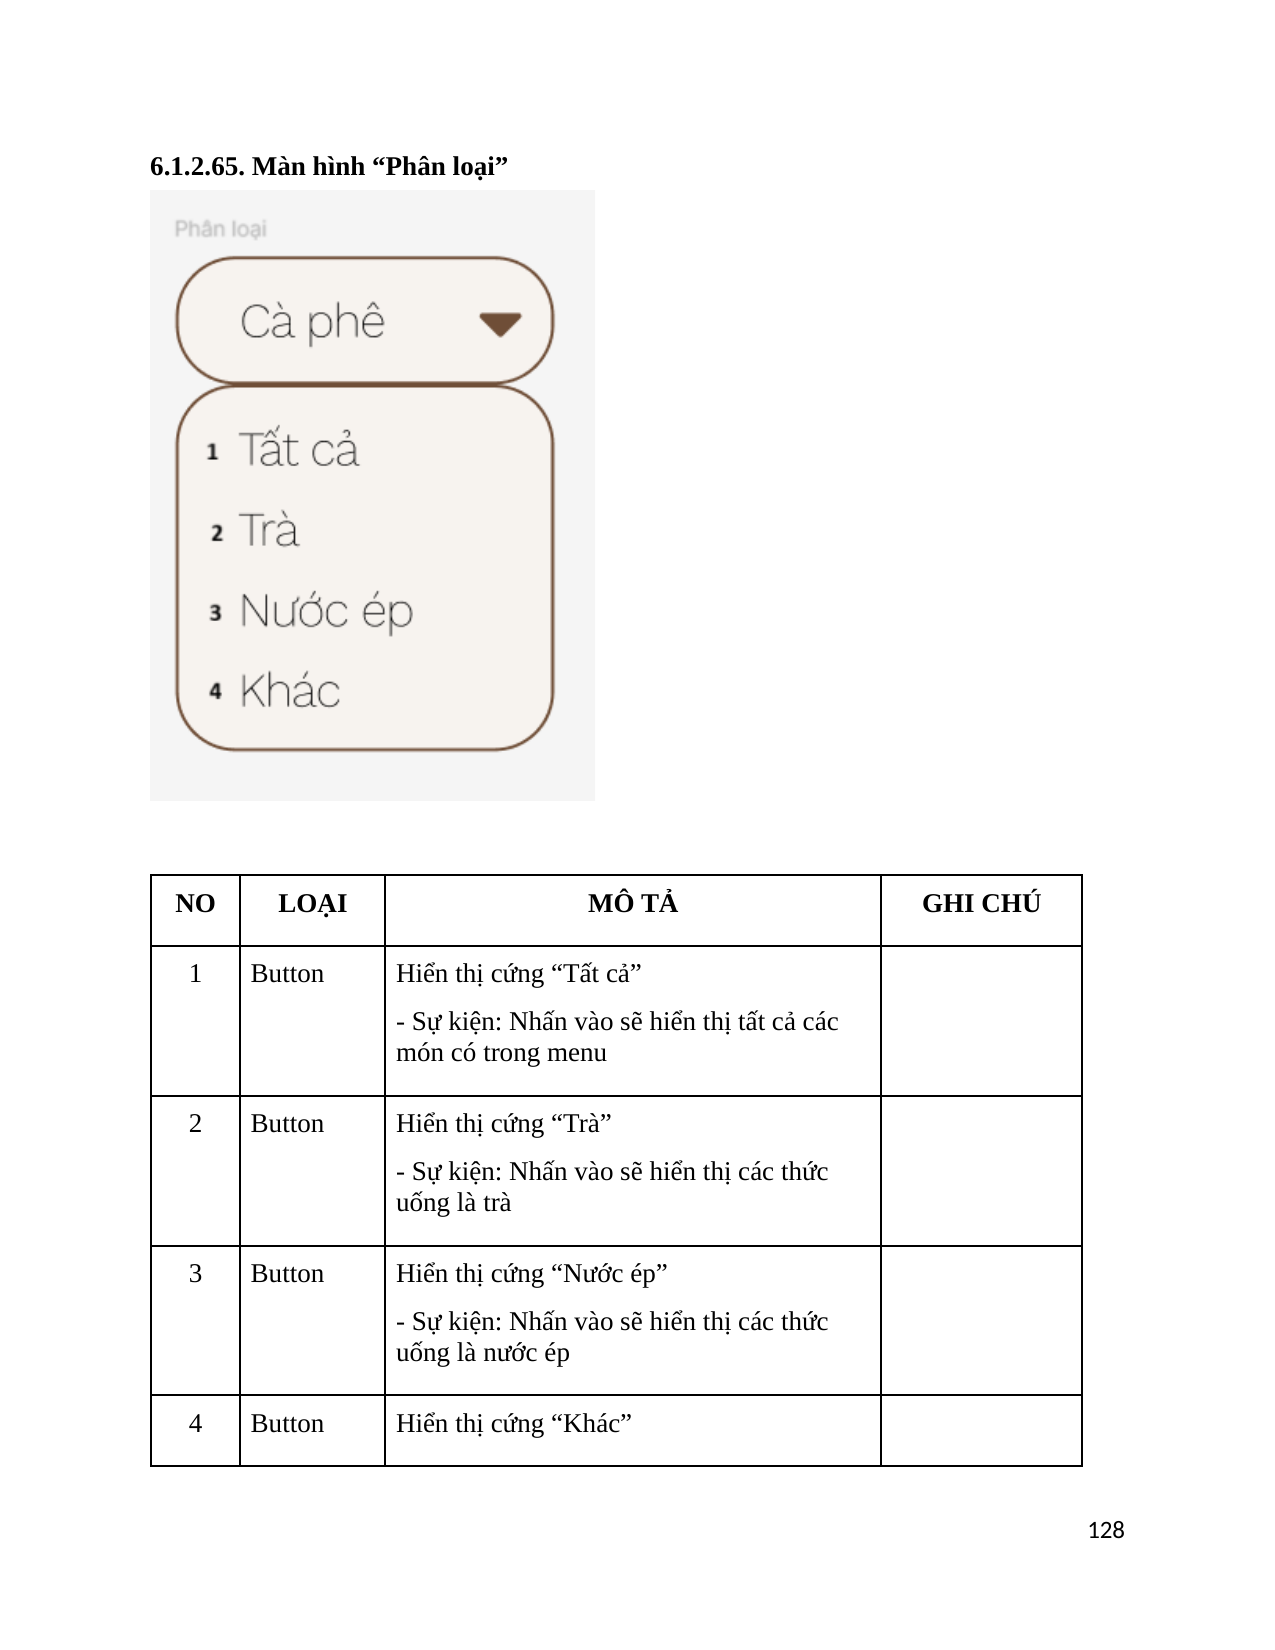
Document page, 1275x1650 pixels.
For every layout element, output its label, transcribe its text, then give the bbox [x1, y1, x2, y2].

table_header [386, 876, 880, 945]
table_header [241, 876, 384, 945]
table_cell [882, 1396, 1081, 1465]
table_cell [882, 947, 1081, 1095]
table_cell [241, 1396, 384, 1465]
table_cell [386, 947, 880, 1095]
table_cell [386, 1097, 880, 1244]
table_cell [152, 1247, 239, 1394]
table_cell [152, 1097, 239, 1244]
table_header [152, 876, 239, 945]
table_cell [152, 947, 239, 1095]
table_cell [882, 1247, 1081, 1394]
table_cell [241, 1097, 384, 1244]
picture [150, 190, 596, 801]
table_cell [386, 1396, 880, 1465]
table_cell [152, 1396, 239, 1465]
subtitle 6.1.2.65. Màn hình “Phân loại” [150, 150, 1125, 181]
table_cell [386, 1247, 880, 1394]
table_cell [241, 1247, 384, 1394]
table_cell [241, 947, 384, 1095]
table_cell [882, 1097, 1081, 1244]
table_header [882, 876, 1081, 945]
